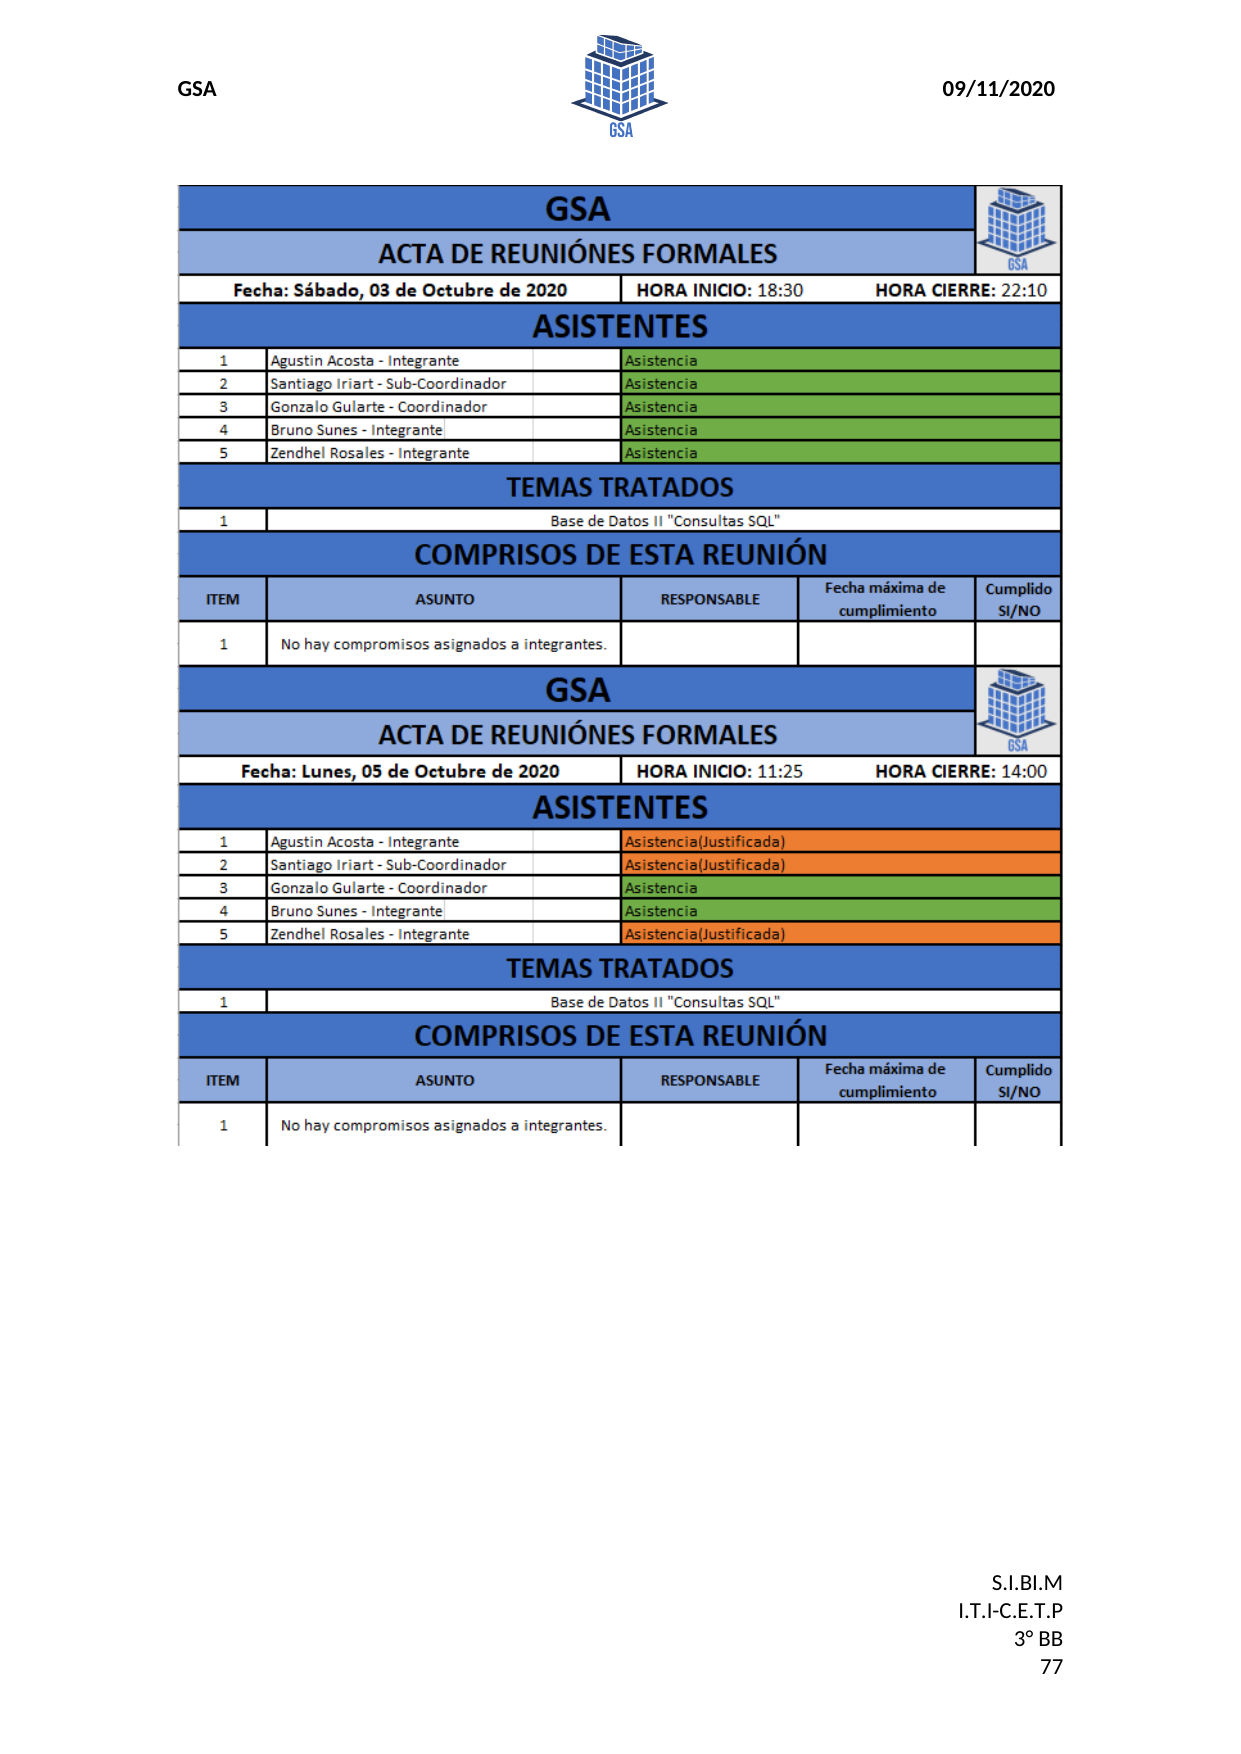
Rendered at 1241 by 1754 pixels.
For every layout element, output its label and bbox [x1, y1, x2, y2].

picture [568, 34, 672, 138]
picture [177, 185, 1063, 1146]
